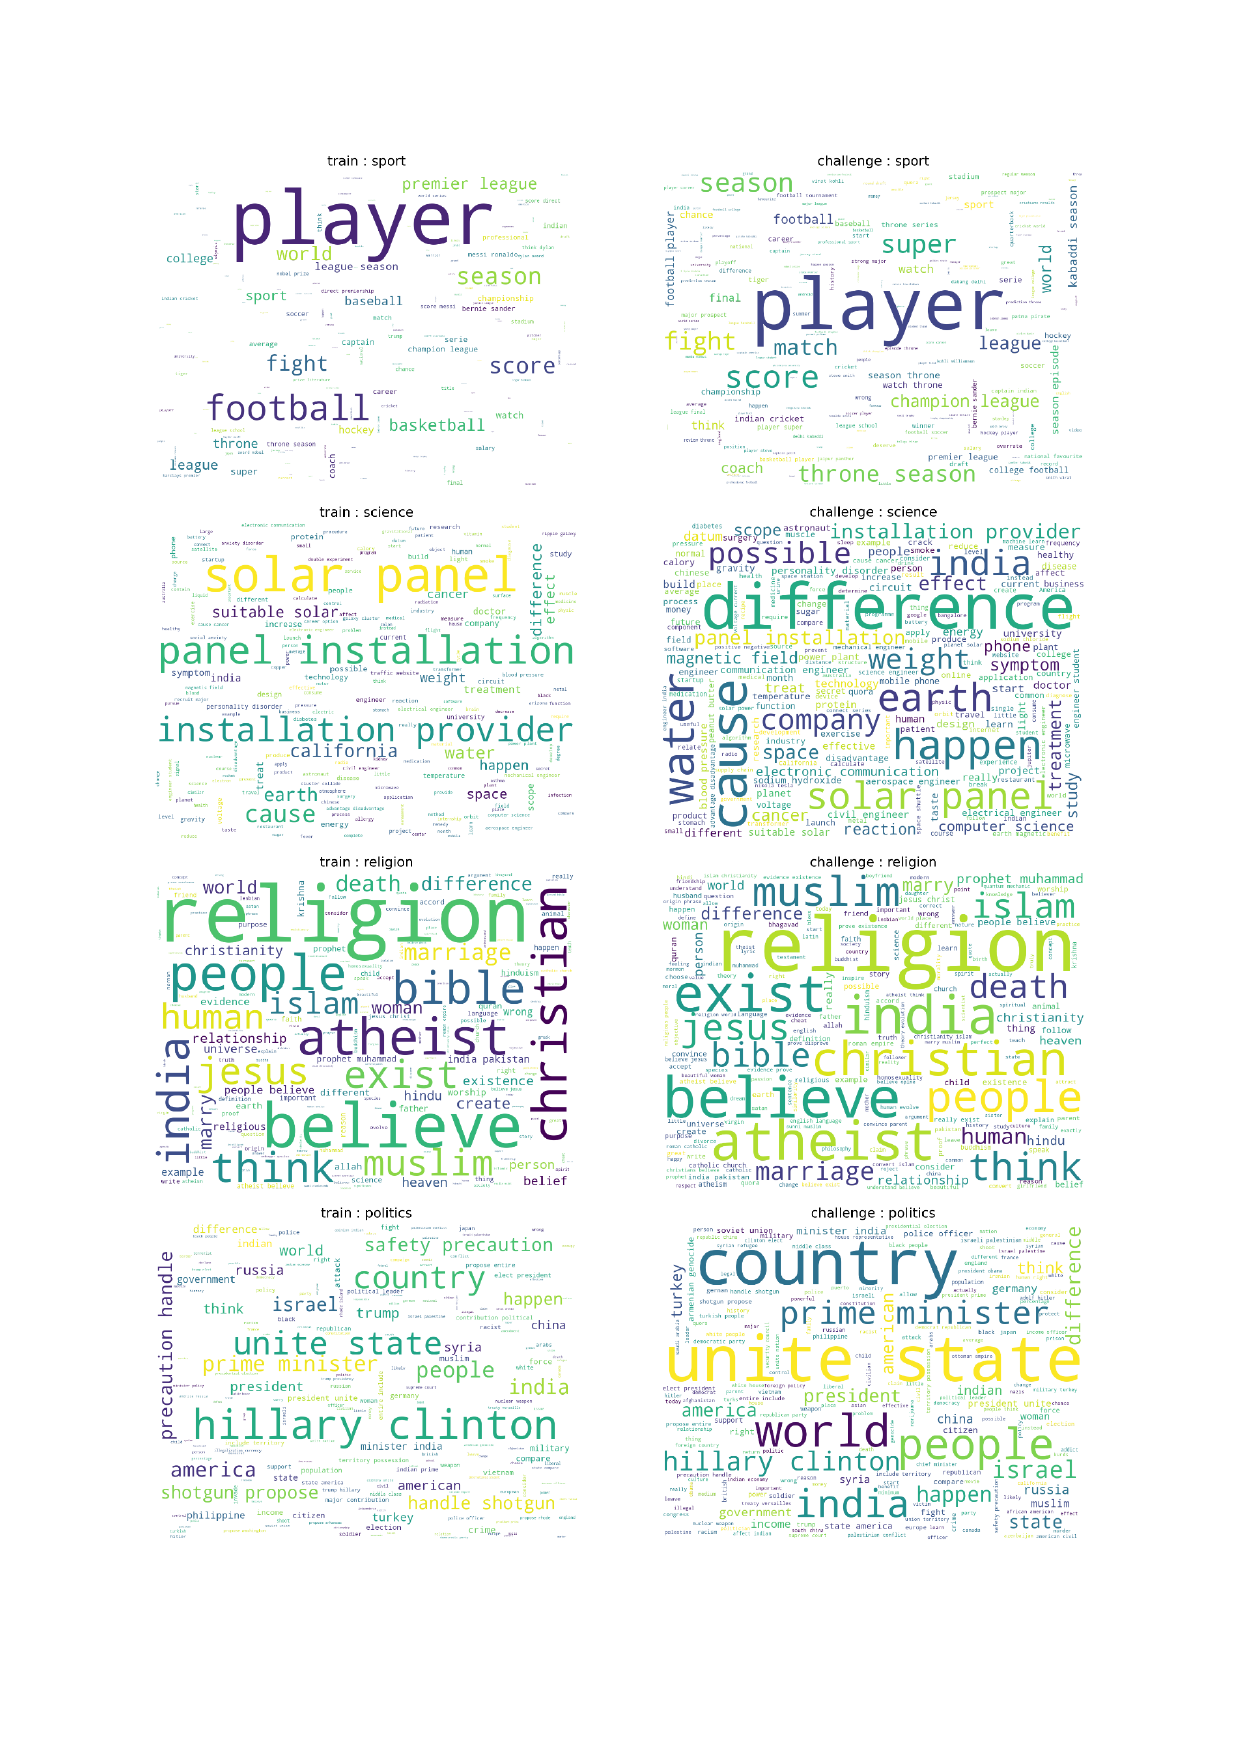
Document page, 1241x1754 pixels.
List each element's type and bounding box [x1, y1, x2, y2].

picture [147, 498, 1092, 847]
picture [147, 1199, 1092, 1548]
picture [147, 147, 1092, 496]
picture [147, 848, 1092, 1198]
